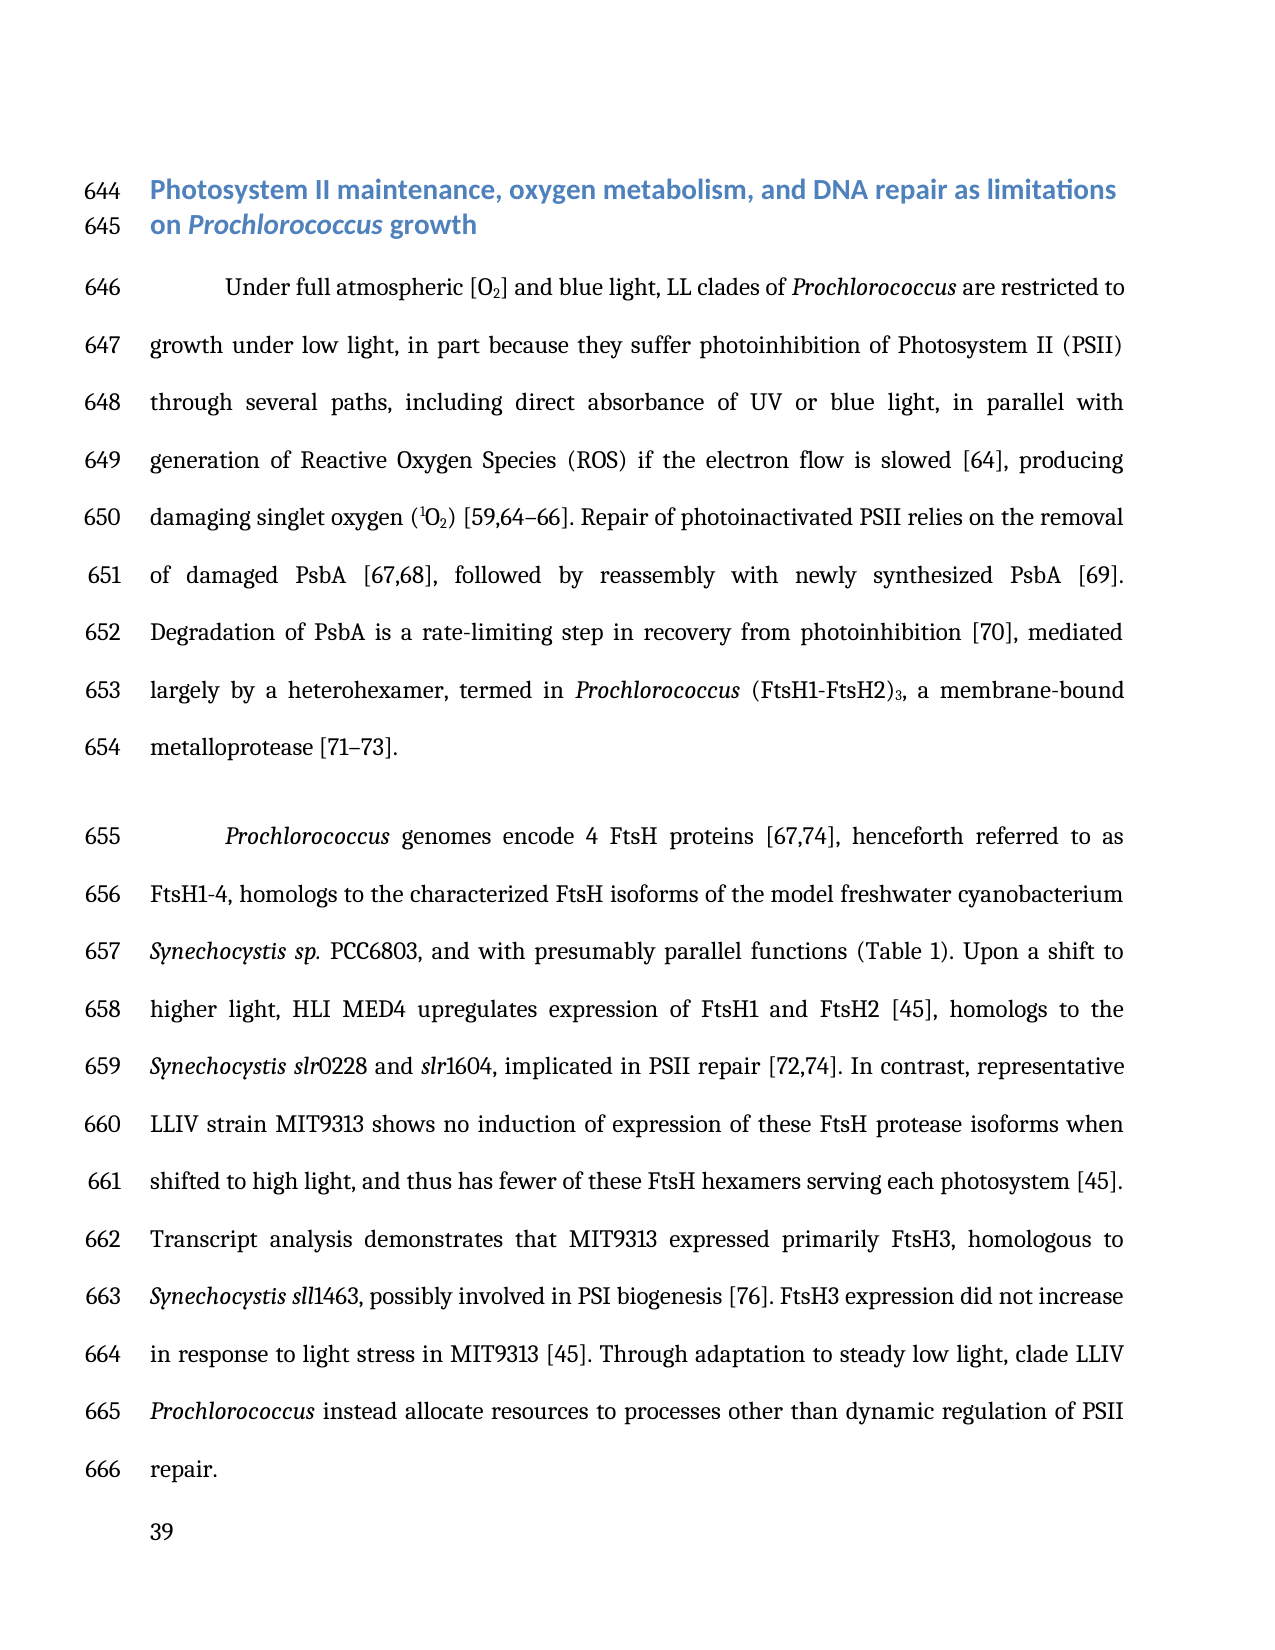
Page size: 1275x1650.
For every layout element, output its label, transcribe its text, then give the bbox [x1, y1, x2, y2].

subtitle Photosystem II maintenance, oxygen metabolism, and DNA repair as limitations on Prochlorococcus growth [150, 171, 1125, 242]
text Prochlorococcus genomes encode 4 FtsH proteins [67,74], henceforth referred to as FtsH1-4, homologs to the characterized FtsH isoforms of the model freshwater cyanobacterium Synechocystis sp. PCC6803, and with presumably parallel functions (Table 1). Upon a shift to higher light, HLI MED4 upregulates expression of FtsH1 and FtsH2 [45], homologs to the Synechocystis slr0228 and slr1604, implicated in PSII repair [72,74]. In contrast, representative LLIV strain MIT9313 shows no induction of expression of these FtsH protease isoforms when shifted to high light, and thus has fewer of these FtsH hexamers serving each photosystem [45]. Transcript analysis demonstrates that MIT9313 expressed primarily FtsH3, homologous to Synechocystis sll1463, possibly involved in PSI biogenesis [76]. FtsH3 expression did not increase in response to light stress in MIT9313 [45]. Through adaptation to steady low light, clade LLIV Prochlorococcus instead allocate resources to processes other than dynamic regulation of PSII repair. [150, 822, 1125, 1483]
text Under full atmospheric [O2] and blue light, LL clades of Prochlorococcus are restricted to growth under low light, in part because they suffer photoinhibition of Photosystem II (PSII) through several paths, including direct absorbance of UV or blue light, in parallel with generation of Reactive Oxygen Species (ROS) if the electron flow is slowed [64], producing damaging singlet oxygen (1O2) [59,64–66]. Repair of photoinactivated PSII relies on the removal of damaged PsbA [67,68], followed by reassembly with newly synthesized PsbA [69]. Degradation of PsbA is a rate-limiting step in recovery from photoinhibition [70], mediated largely by a heterohexamer, termed in Prochlorococcus (FtsH1-FtsH2)3, a membrane-bound metalloprotease [71–73]. [150, 273, 1125, 762]
